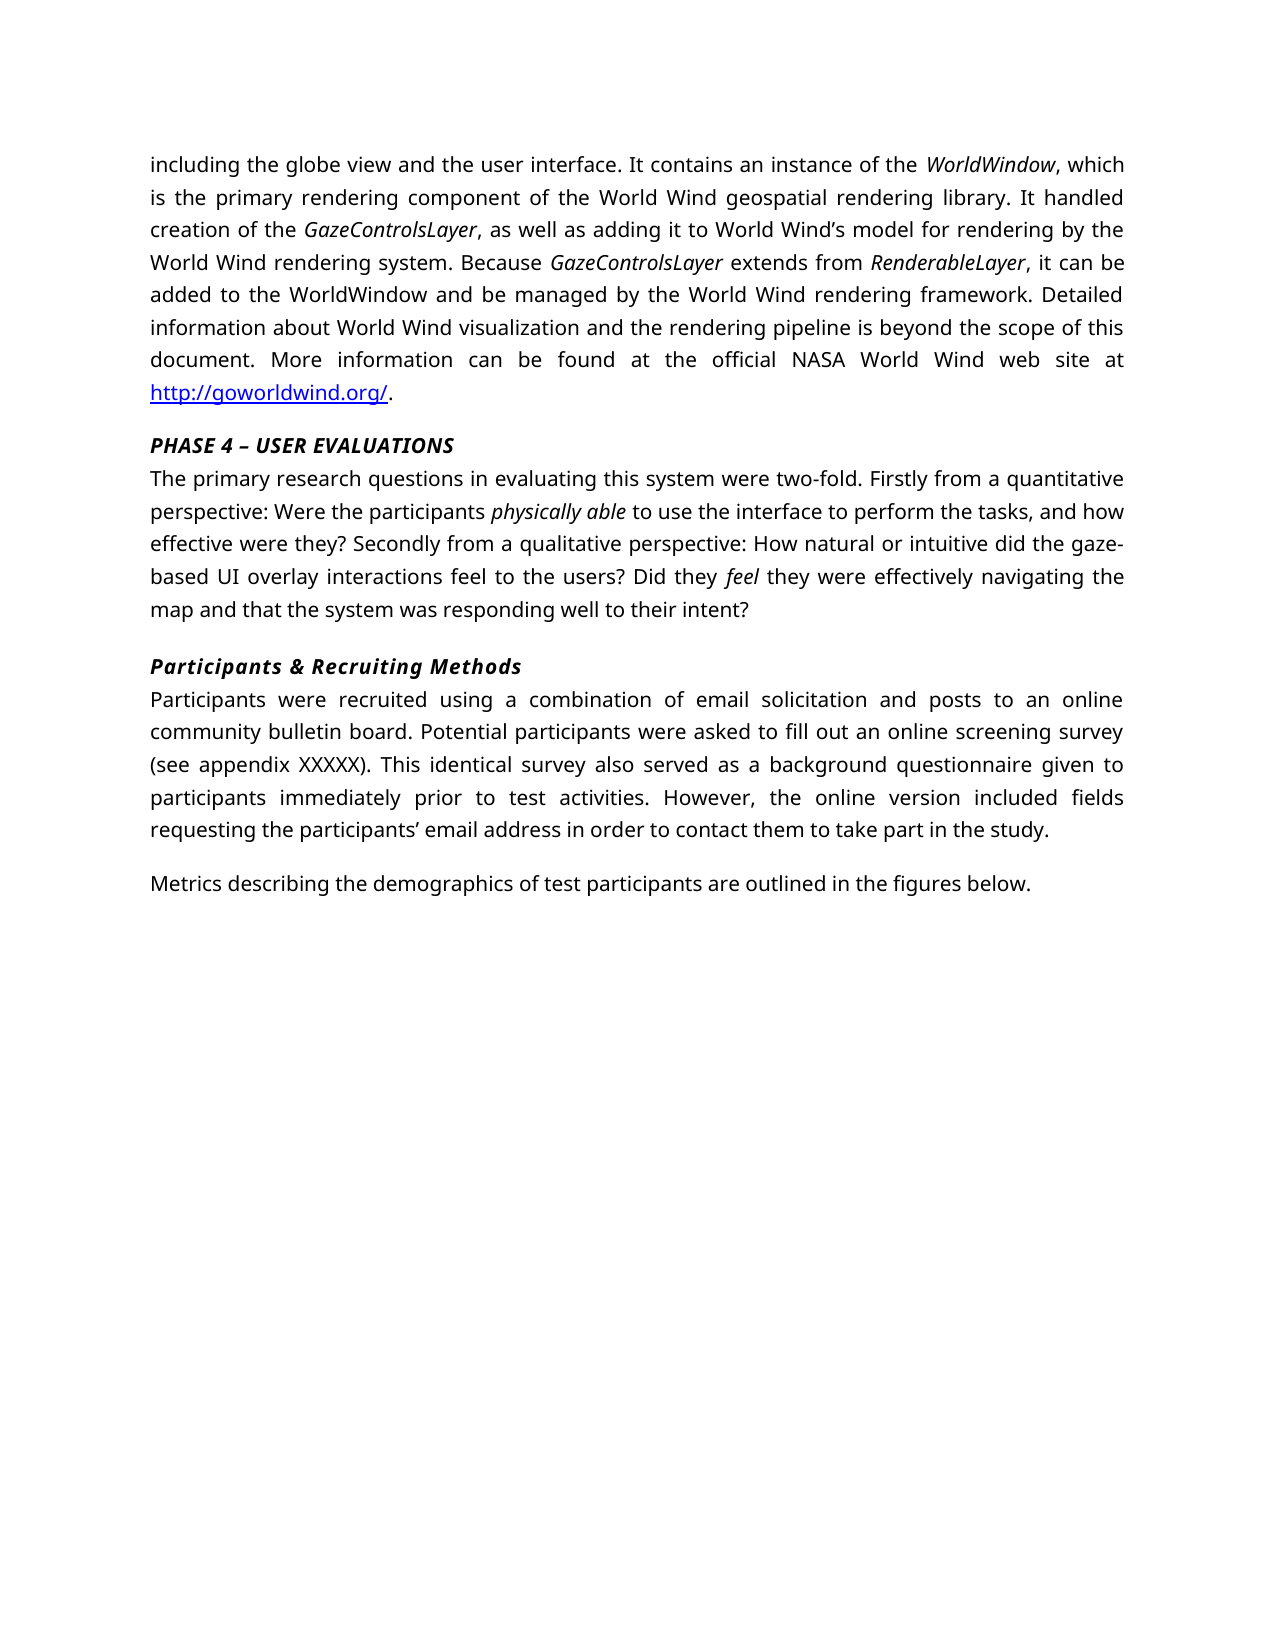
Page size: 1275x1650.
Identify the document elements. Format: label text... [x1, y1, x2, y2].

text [150, 150, 1125, 407]
subtitle Phase 4 – User Evaluations [150, 432, 1125, 460]
subtitle Participants & Recruiting Methods [150, 652, 1125, 681]
text The primary research questions in evaluating this system were two-fold. Firstly from a quantitative perspective: Were the participants physically able to use the interface to perform the tasks, and how effective were they? Secondly from a qualitative perspective: How natural or intuitive did the gaze-based UI overlay interactions feel to the users? Did they feel they were effectively navigating the map and that the system was responding well to their intent? [150, 464, 1125, 623]
text Metrics describing the demographics of test participants are outlined in the figures below. [150, 869, 1125, 897]
text Participants were recruited using a combination of email solicitation and posts to an online community bulletin board. Potential participants were asked to fill out an online screening survey (see appendix XXXXX). This identical survey also served as a background questionnaire given to participants immediately prior to test activities. However, the online version included fields requesting the participants’ email address in order to contact them to take part in the study. [150, 685, 1125, 844]
